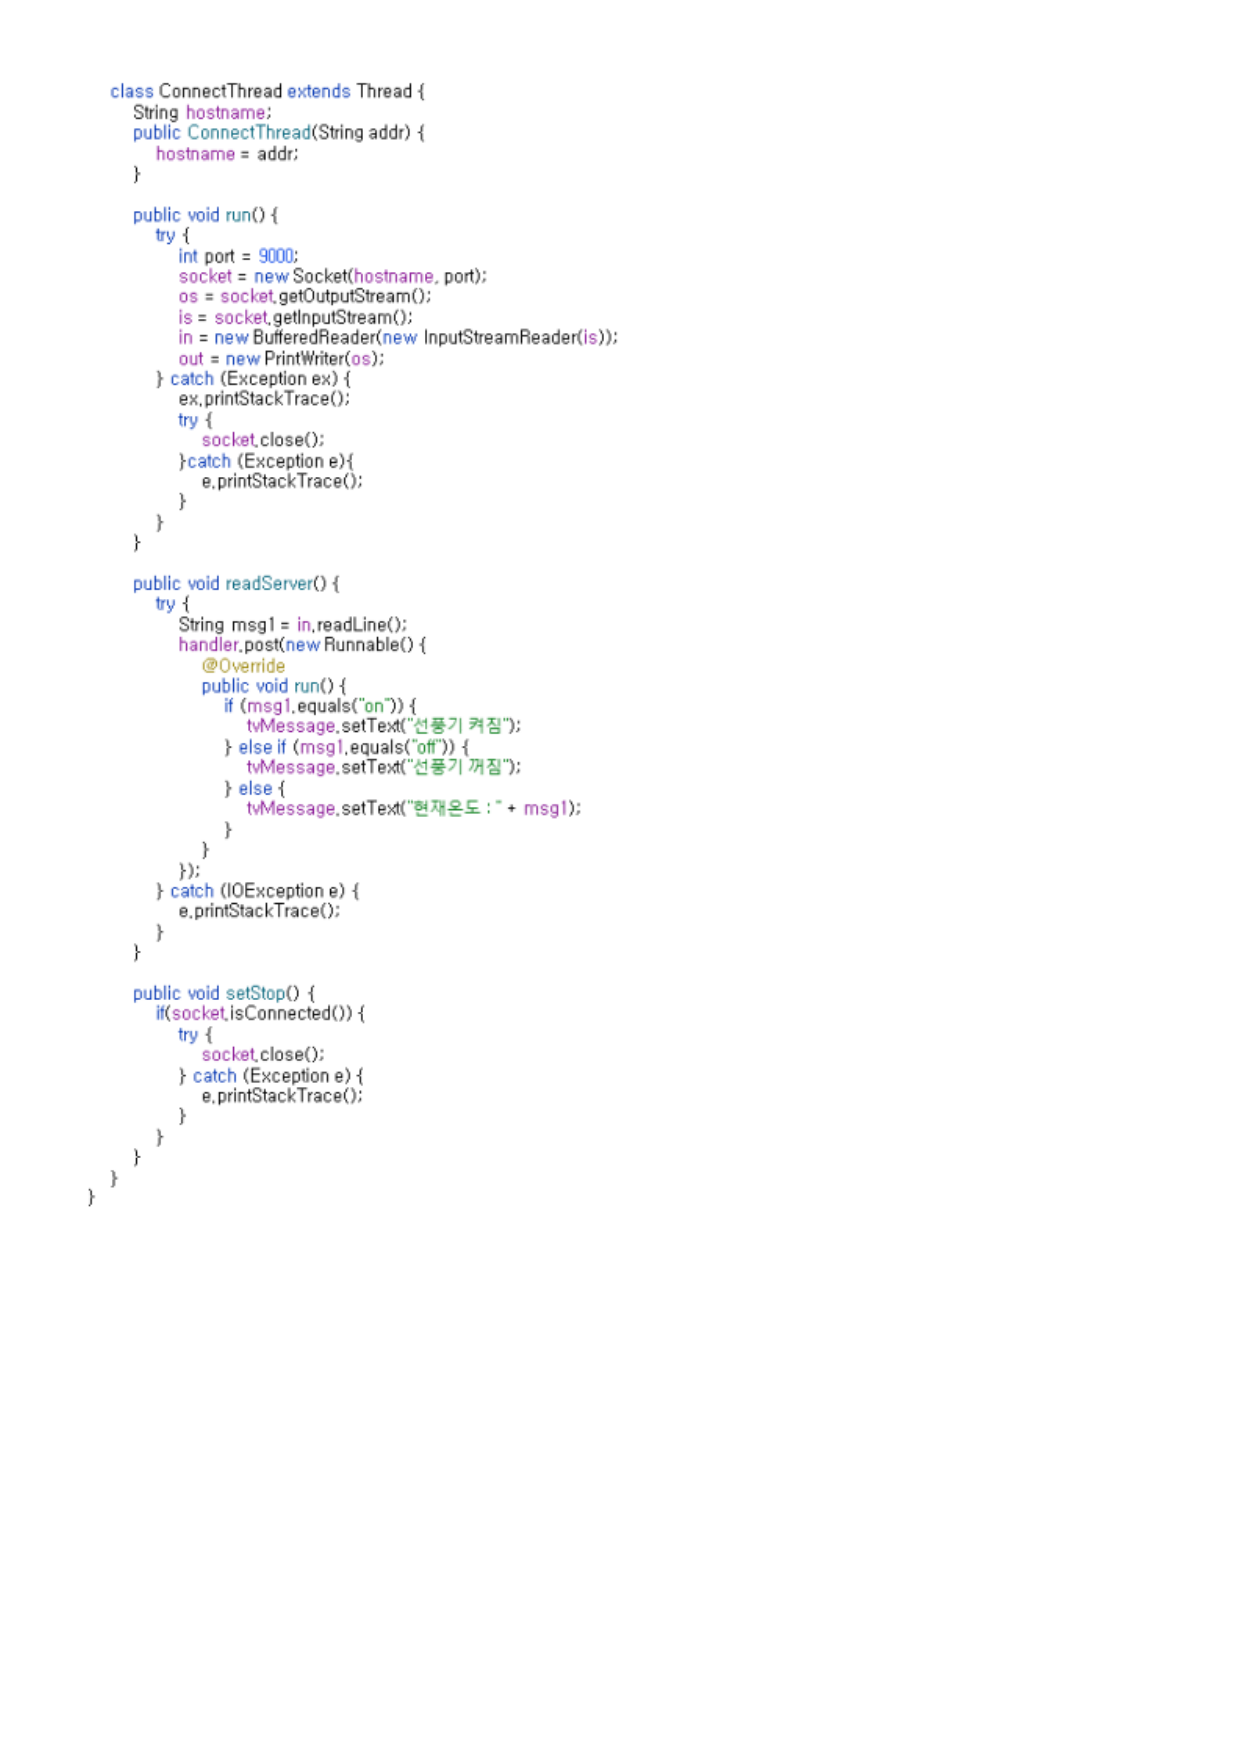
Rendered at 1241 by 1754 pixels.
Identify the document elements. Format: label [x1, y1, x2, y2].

picture [75, 75, 629, 1219]
